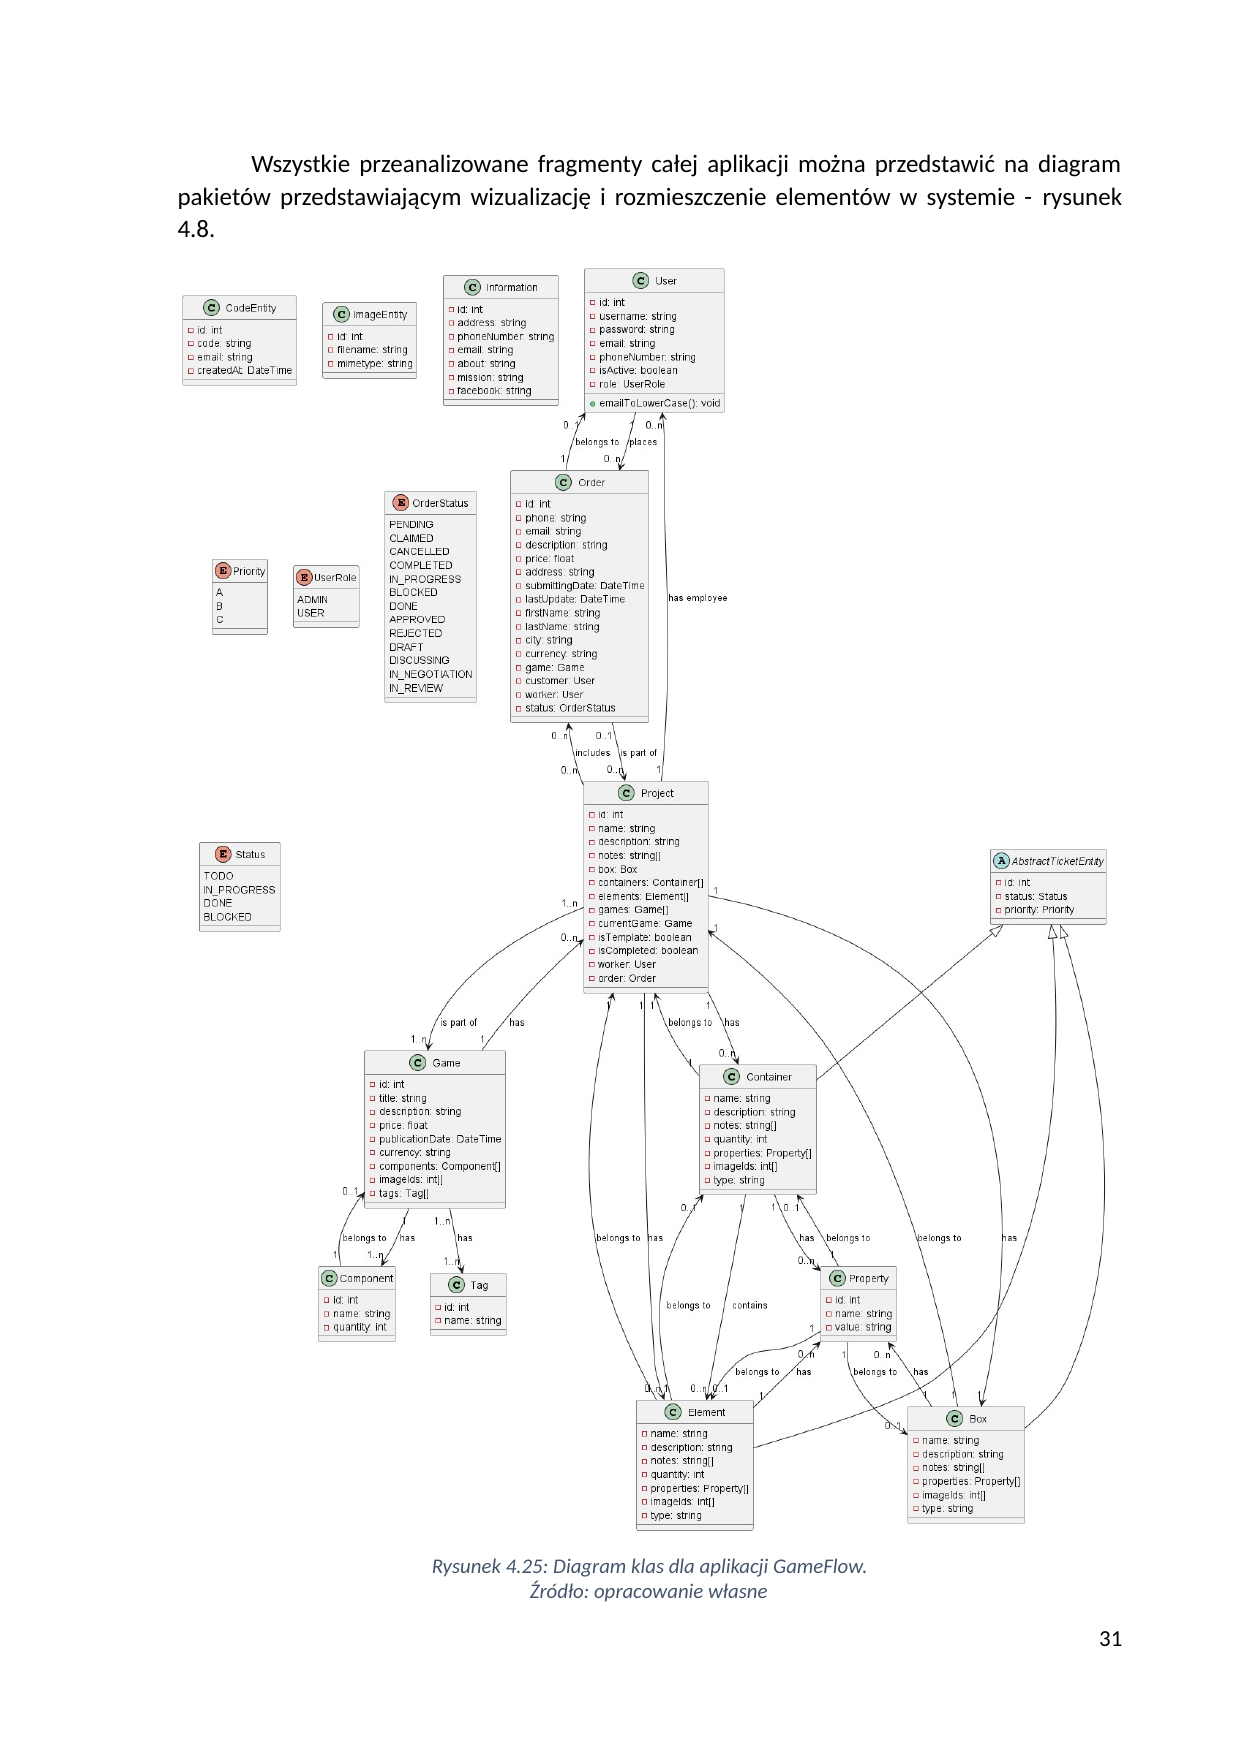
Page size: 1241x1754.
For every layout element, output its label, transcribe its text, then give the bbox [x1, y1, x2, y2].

text Wszystkie przeanalizowane fragmenty całej aplikacji można przedstawić na diagram pakietów przedstawiającym wizualizację i rozmieszczenie elementów w systemie - rysunek 4.8. [177, 148, 1122, 244]
picture [177, 263, 1142, 1534]
text Źródło: opracowanie własne [177, 1578, 1122, 1604]
